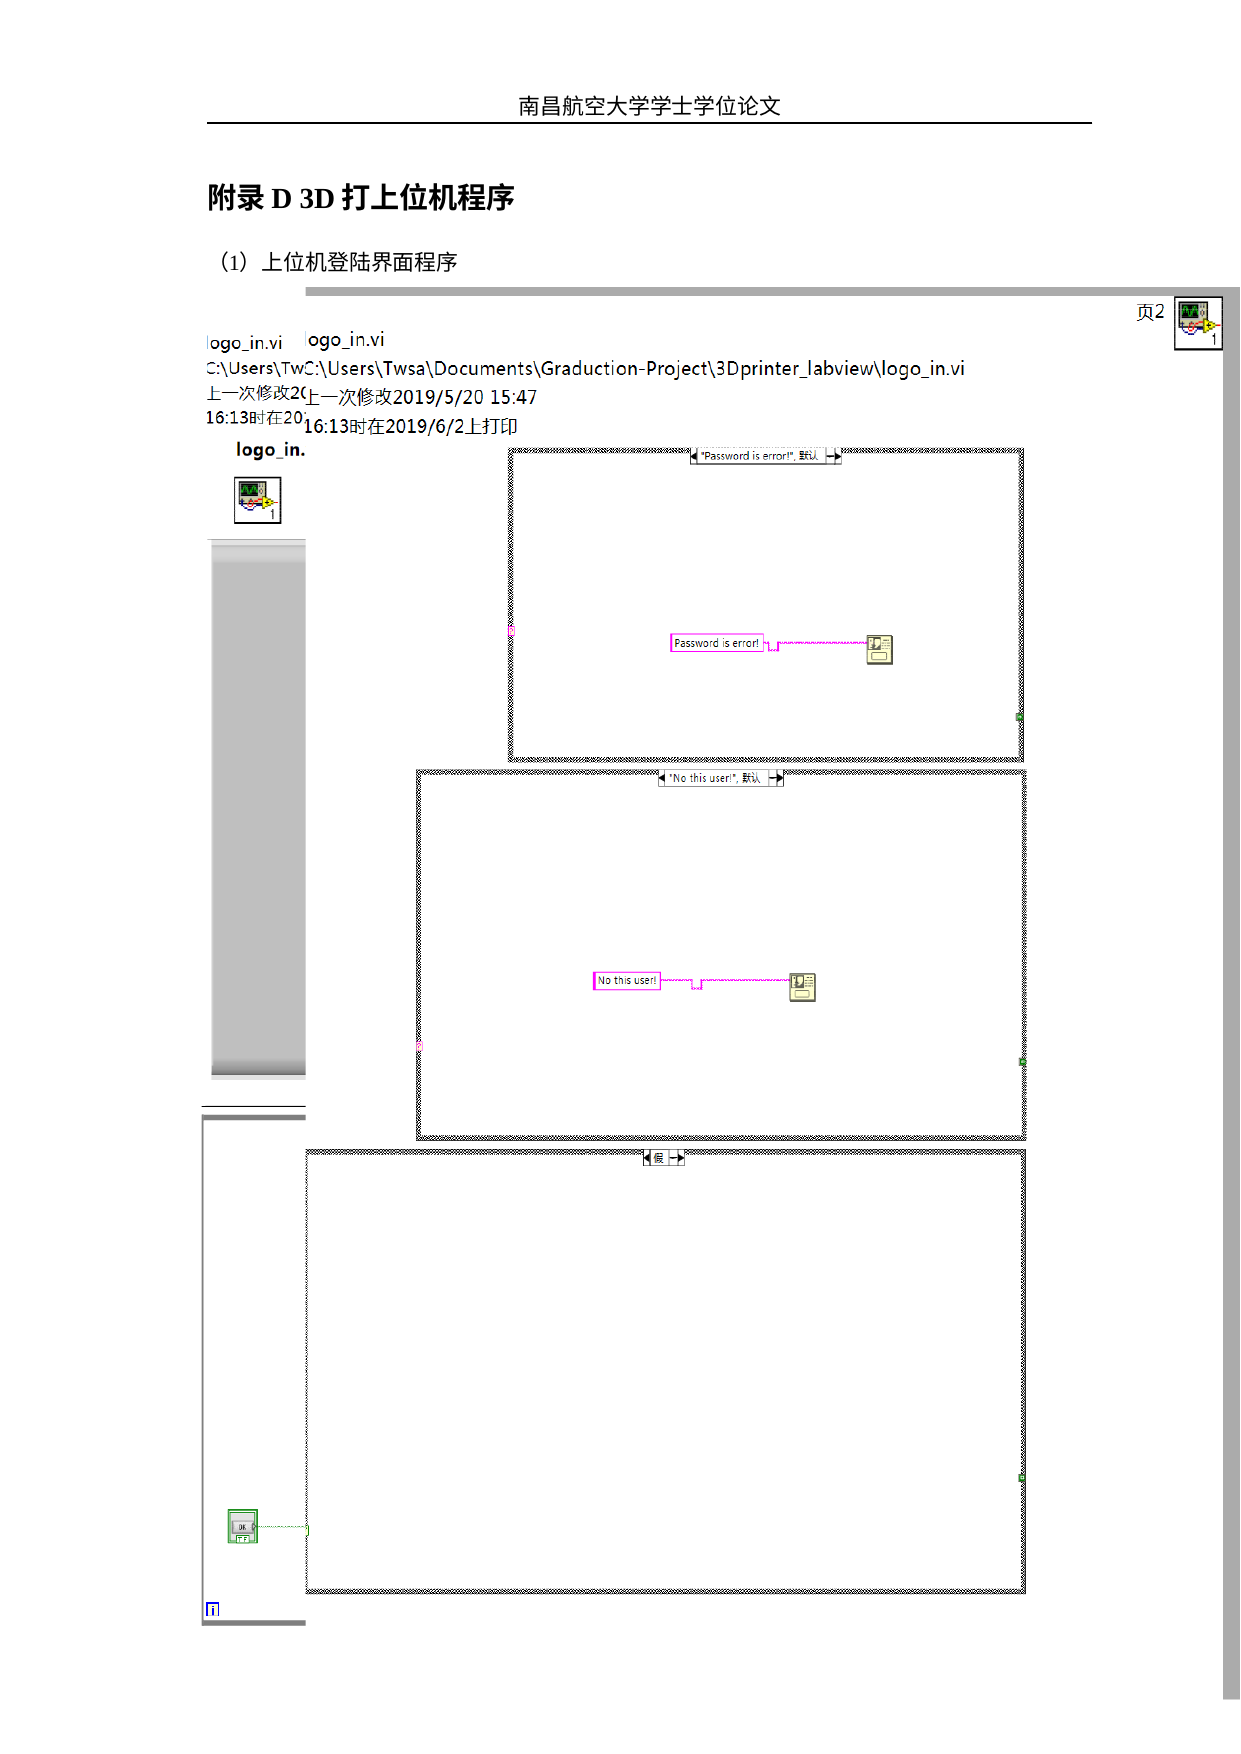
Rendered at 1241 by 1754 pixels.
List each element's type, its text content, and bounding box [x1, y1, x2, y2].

subtitle 附录D 3D打上位机程序 [207, 163, 1092, 228]
text （1）上位机登陆界面程序 [207, 245, 1092, 277]
picture [201, 287, 1240, 1700]
